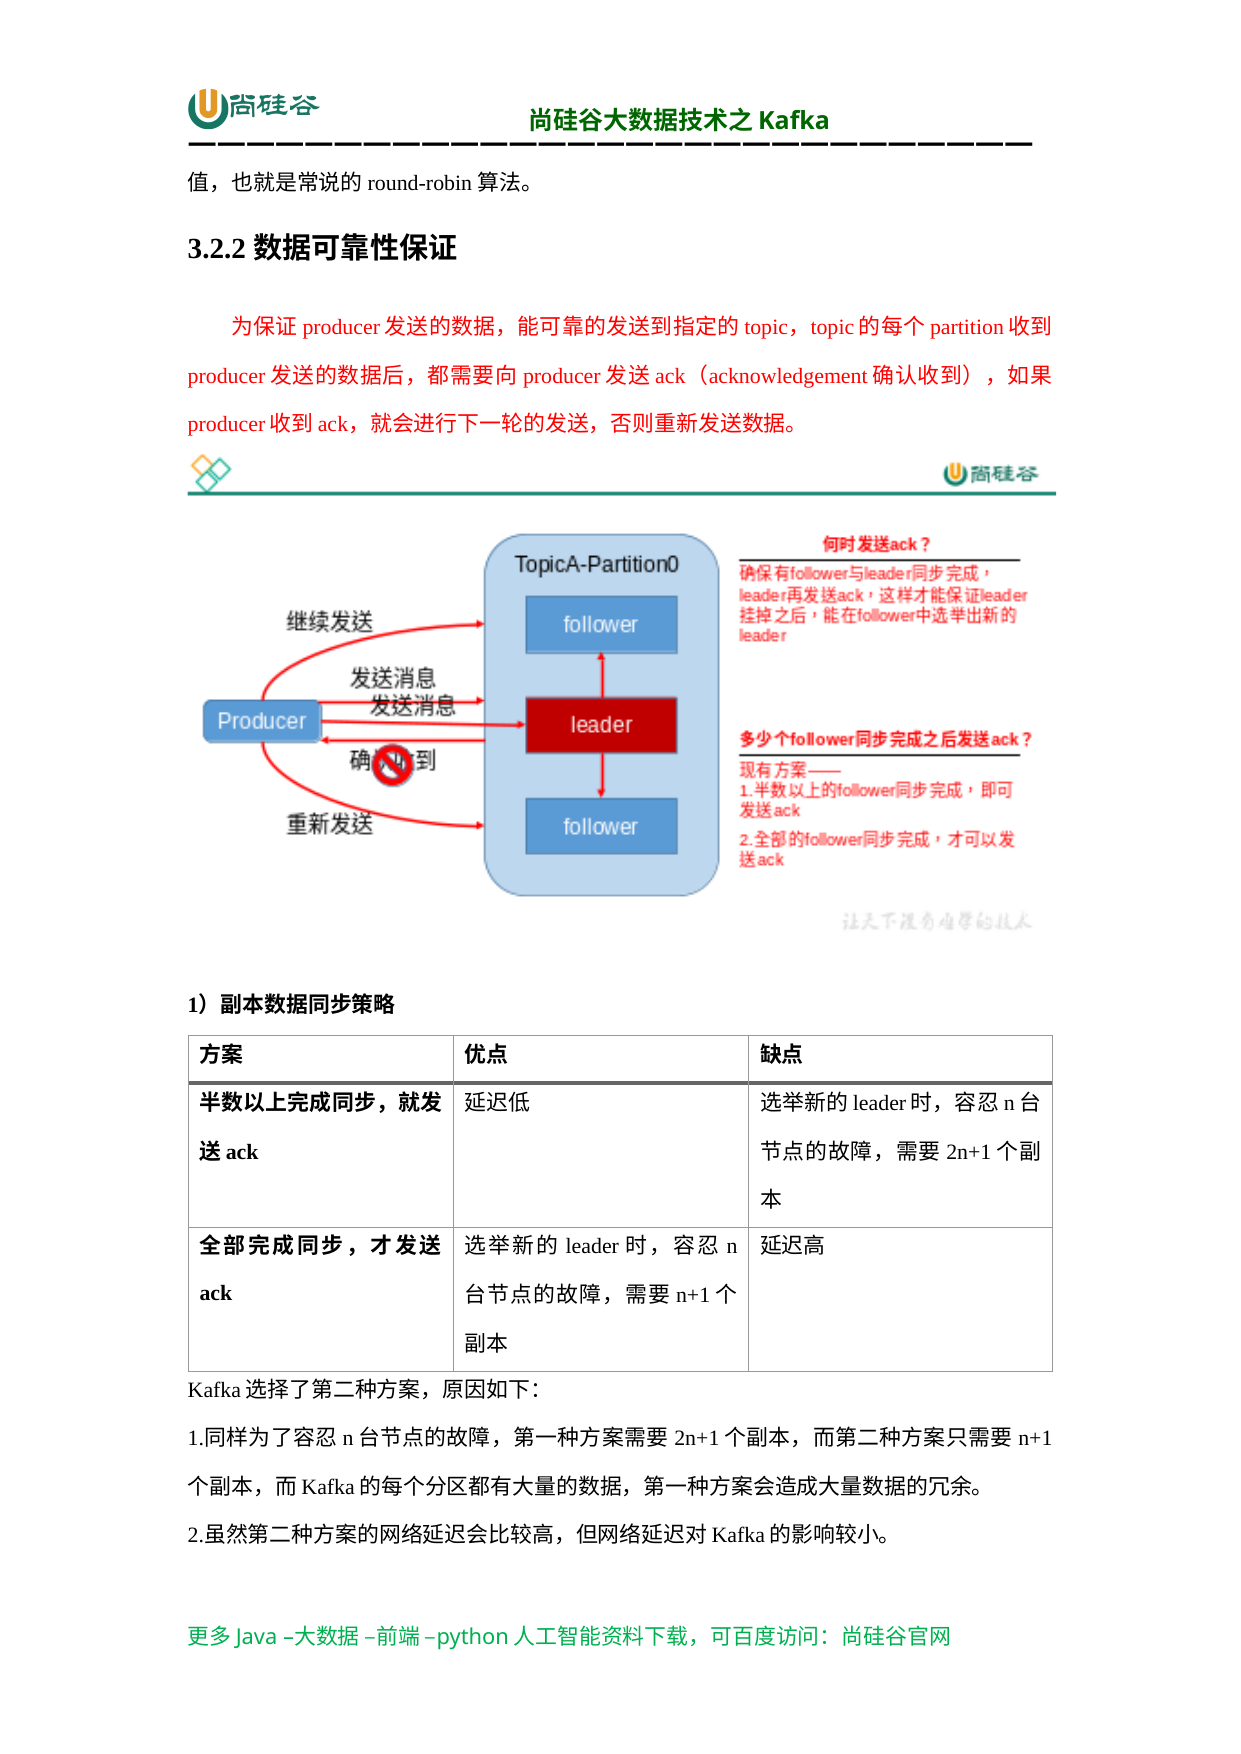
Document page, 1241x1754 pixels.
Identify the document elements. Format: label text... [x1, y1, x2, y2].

table_header 缺点 [749, 1036, 1052, 1081]
table_cell 全部完成同步，才发送ack [189, 1228, 453, 1371]
text 为保证producer发送的数据，能可靠的发送到指定的topic，topic的每个partition收到producer发送的数据后，都需要向producer发送ack（acknowledgement确认收到），如果producer收到ack，就会进行下一轮的发送，否则重新发送数据。 [187, 308, 1053, 438]
table_cell 延迟高 [749, 1228, 1052, 1371]
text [187, 165, 1053, 197]
table_cell 延迟低 [454, 1085, 748, 1227]
table_cell 半数以上完成同步，就发送ack [189, 1085, 453, 1227]
table_cell 选举新的leader时，容忍n台节点的故障，需要2n+1个副本 [749, 1085, 1052, 1227]
table_header 优点 [454, 1036, 748, 1081]
text Kafka选择了第二种方案，原因如下： [187, 1372, 1053, 1404]
table_header 方案 [189, 1036, 453, 1081]
subtitle 3.2.2 数据可靠性保证 [187, 213, 1053, 278]
text 1）副本数据同步策略 [187, 987, 1053, 1019]
text 1.同样为了容忍n台节点的故障，第一种方案需要2n+1个副本，而第二种方案只需要n+1个副本，而Kafka的每个分区都有大量的数据，第一种方案会造成大量数据的冗余。 [187, 1420, 1053, 1501]
table_cell 选举新的leader时，容忍n台节点的故障，需要n+1个副本 [454, 1228, 748, 1371]
text 2.虽然第二种方案的网络延迟会比较高，但网络延迟对Kafka的影响较小。 [187, 1517, 1053, 1549]
